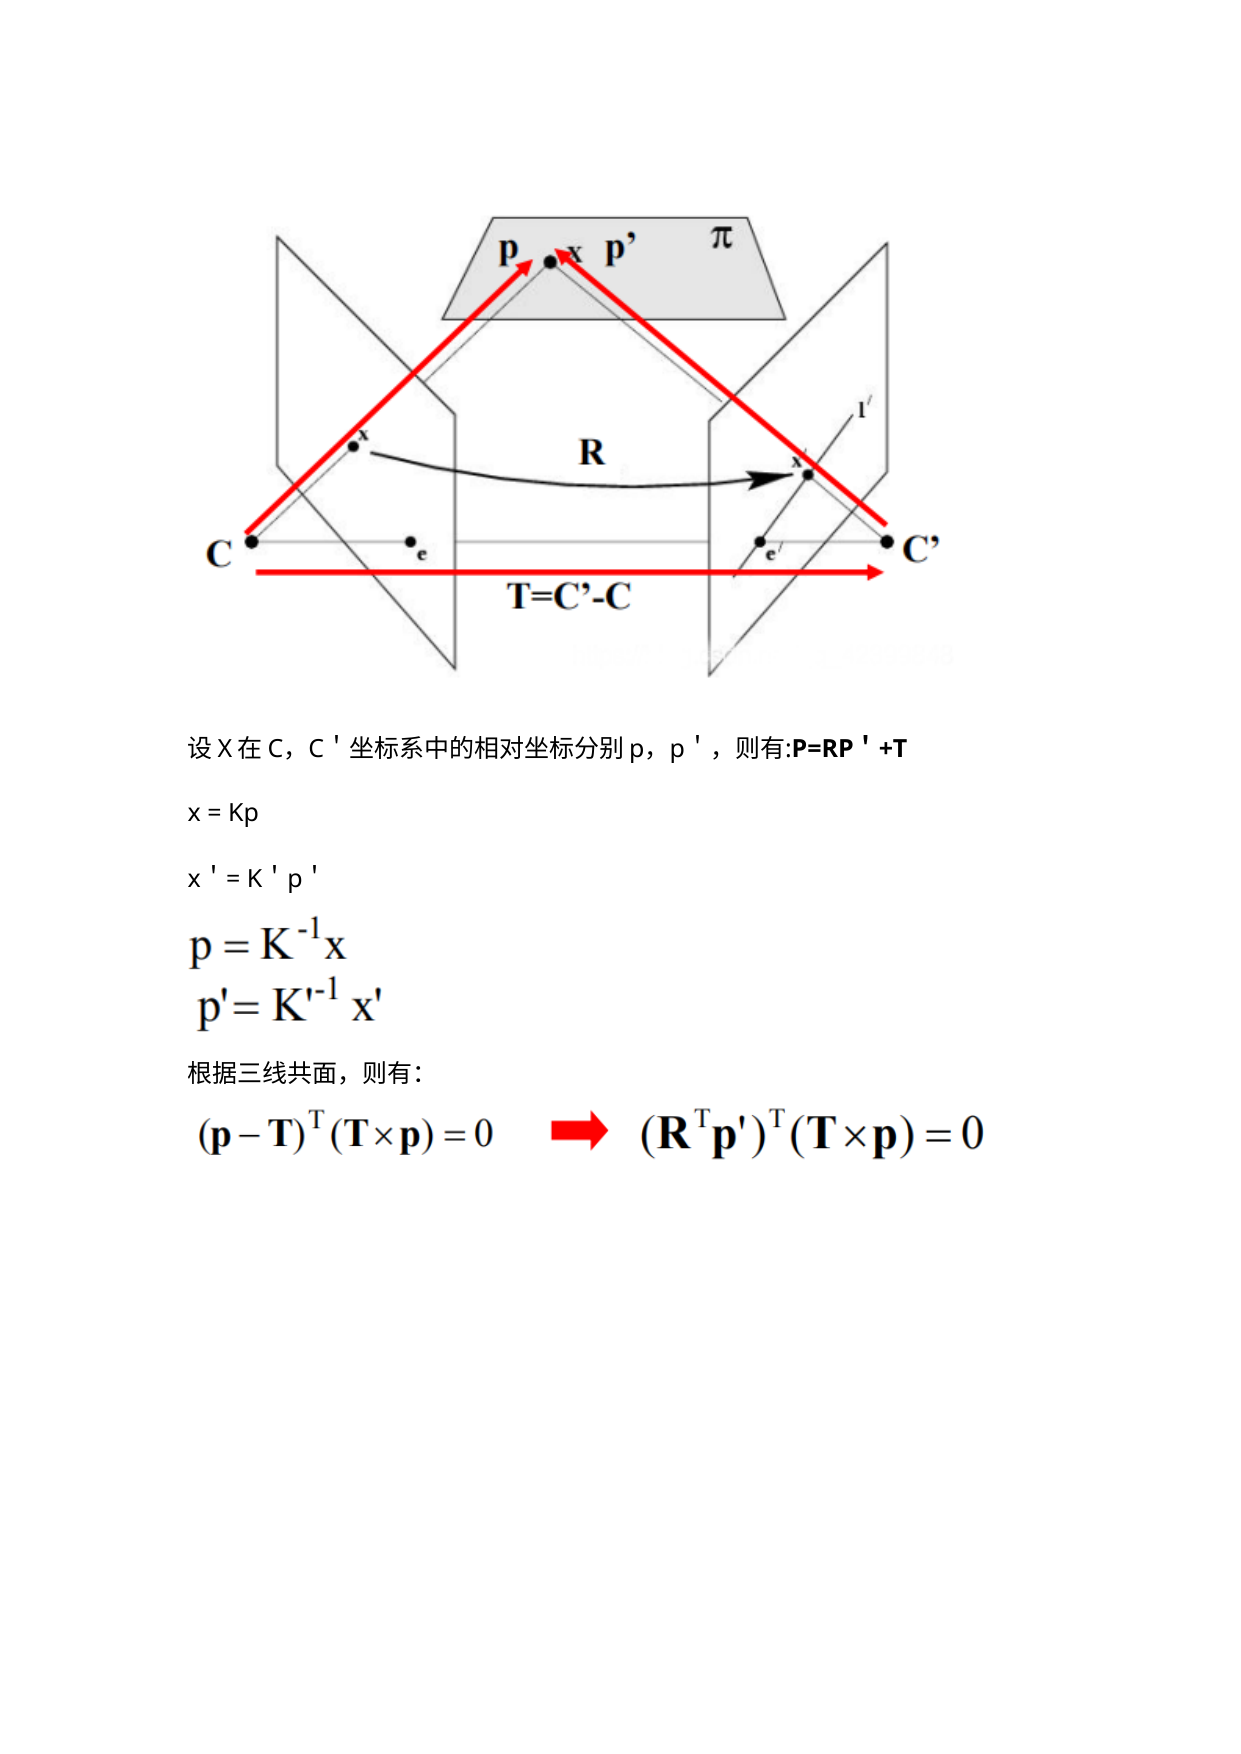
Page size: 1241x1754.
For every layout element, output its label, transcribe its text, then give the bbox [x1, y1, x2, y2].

text 根据三线共面，则有： [187, 1039, 1053, 1104]
picture [187, 974, 394, 1034]
picture [187, 162, 968, 684]
text 设X在C，C＇坐标系中的相对坐标分别p，p＇，则有:P=RP＇+T x = Kp x＇= K＇p＇ [187, 714, 1053, 909]
picture [187, 1104, 995, 1166]
picture [187, 909, 355, 973]
